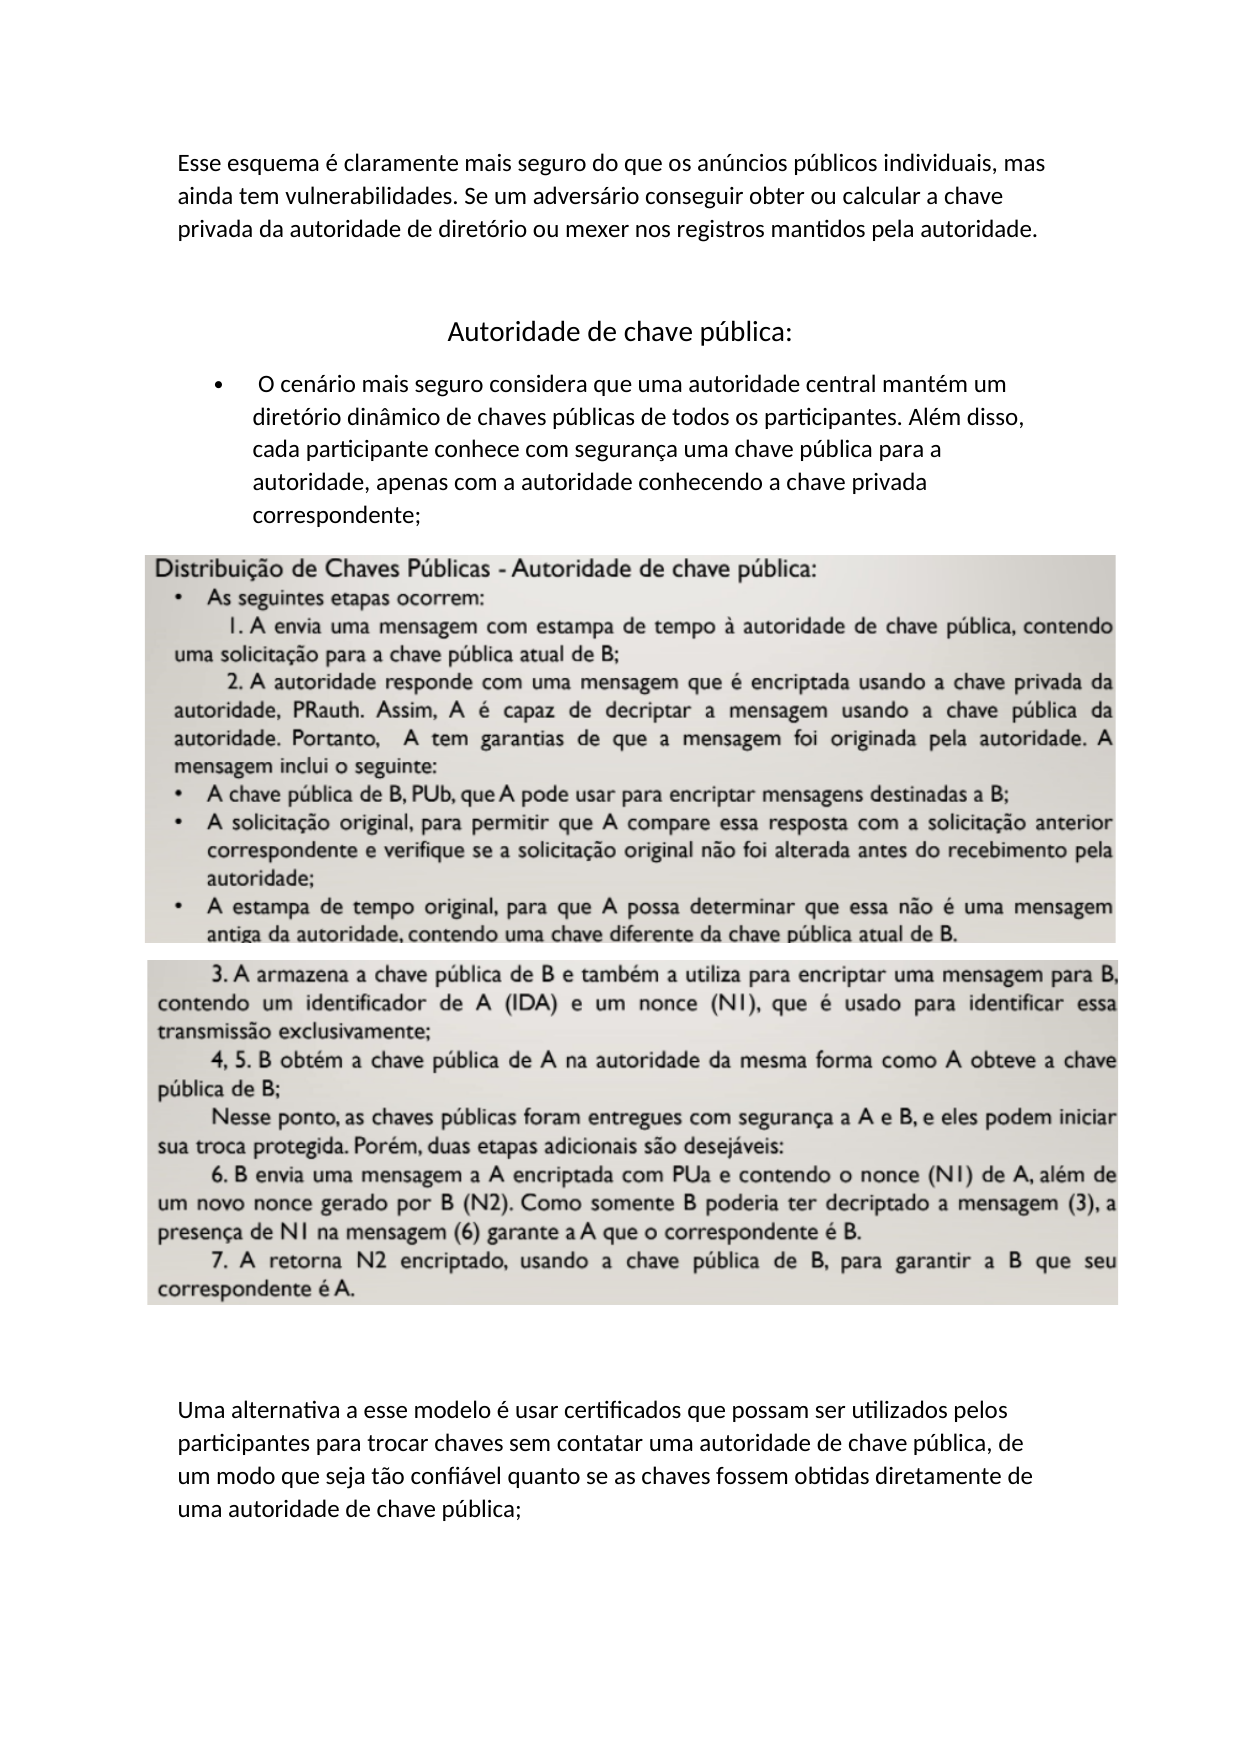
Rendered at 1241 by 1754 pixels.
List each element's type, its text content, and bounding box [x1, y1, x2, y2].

text Uma alternativa a esse modelo é usar certificados que possam ser utilizados pelos participantes para trocar chaves sem contatar uma autoridade de chave pública, de um modo que seja tão confiável quanto se as chaves fossem obtidas diretamente de uma autoridade de chave pública; [177, 1394, 1063, 1523]
text Autoridade de chave pública: [177, 313, 1063, 348]
text Esse esquema é claramente mais seguro do que os anúncios públicos individuais, mas ainda tem vulnerabilidades. Se um adversário conseguir obter ou calcular a chave privada da autoridade de diretório ou mexer nos registros mantidos pela autoridade. [177, 148, 1063, 244]
picture [143, 555, 1115, 943]
picture [146, 960, 1117, 1304]
list O cenário mais seguro considera que uma autoridade central mantém um diretório dinâmico de chaves públicas de todos os participantes. Além disso, cada participante conhece com segurança uma chave pública para a autoridade, apenas com a autoridade conhecendo a chave privada correspondente; [215, 368, 1063, 530]
